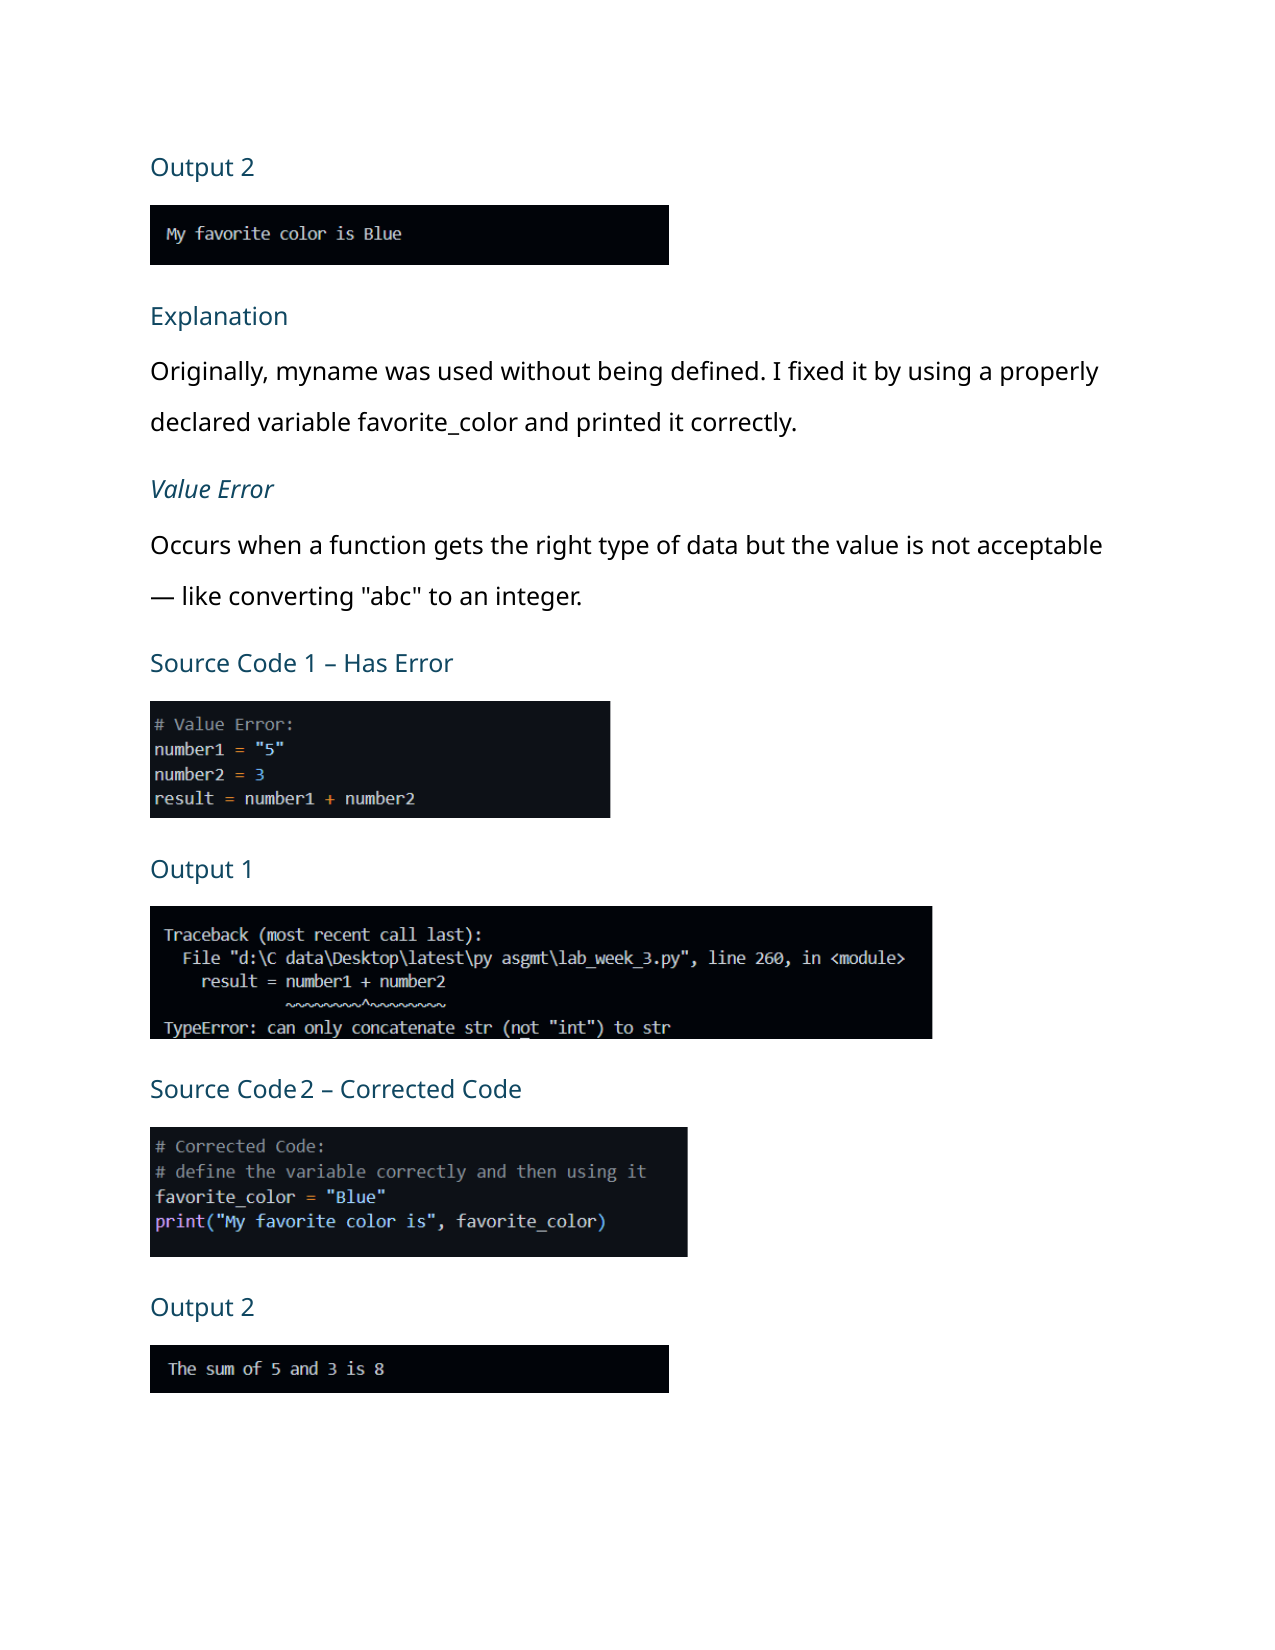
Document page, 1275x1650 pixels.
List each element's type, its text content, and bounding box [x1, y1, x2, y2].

subtitle Output 2 [150, 1290, 1125, 1324]
subtitle Output 2 [150, 150, 1125, 184]
subtitle Explanation [150, 298, 1125, 332]
picture [150, 1127, 688, 1257]
picture [150, 701, 611, 818]
subtitle Output 1 [150, 852, 1125, 886]
subtitle Value Error [150, 472, 1125, 506]
picture [150, 906, 933, 1039]
picture [150, 1345, 669, 1393]
picture [150, 205, 669, 265]
text Occurs when a function gets the right type of data but the value is not acceptable — like converting "abc" to an integer. [150, 527, 1125, 612]
text Originally, myname was used without being defined. I fixed it by using a properly declared variable favorite_color and printed it correctly. [150, 353, 1125, 438]
subtitle Source Code 1 – Has Error [150, 646, 1125, 680]
subtitle Source Code 2 – Corrected Code [150, 1072, 1125, 1106]
